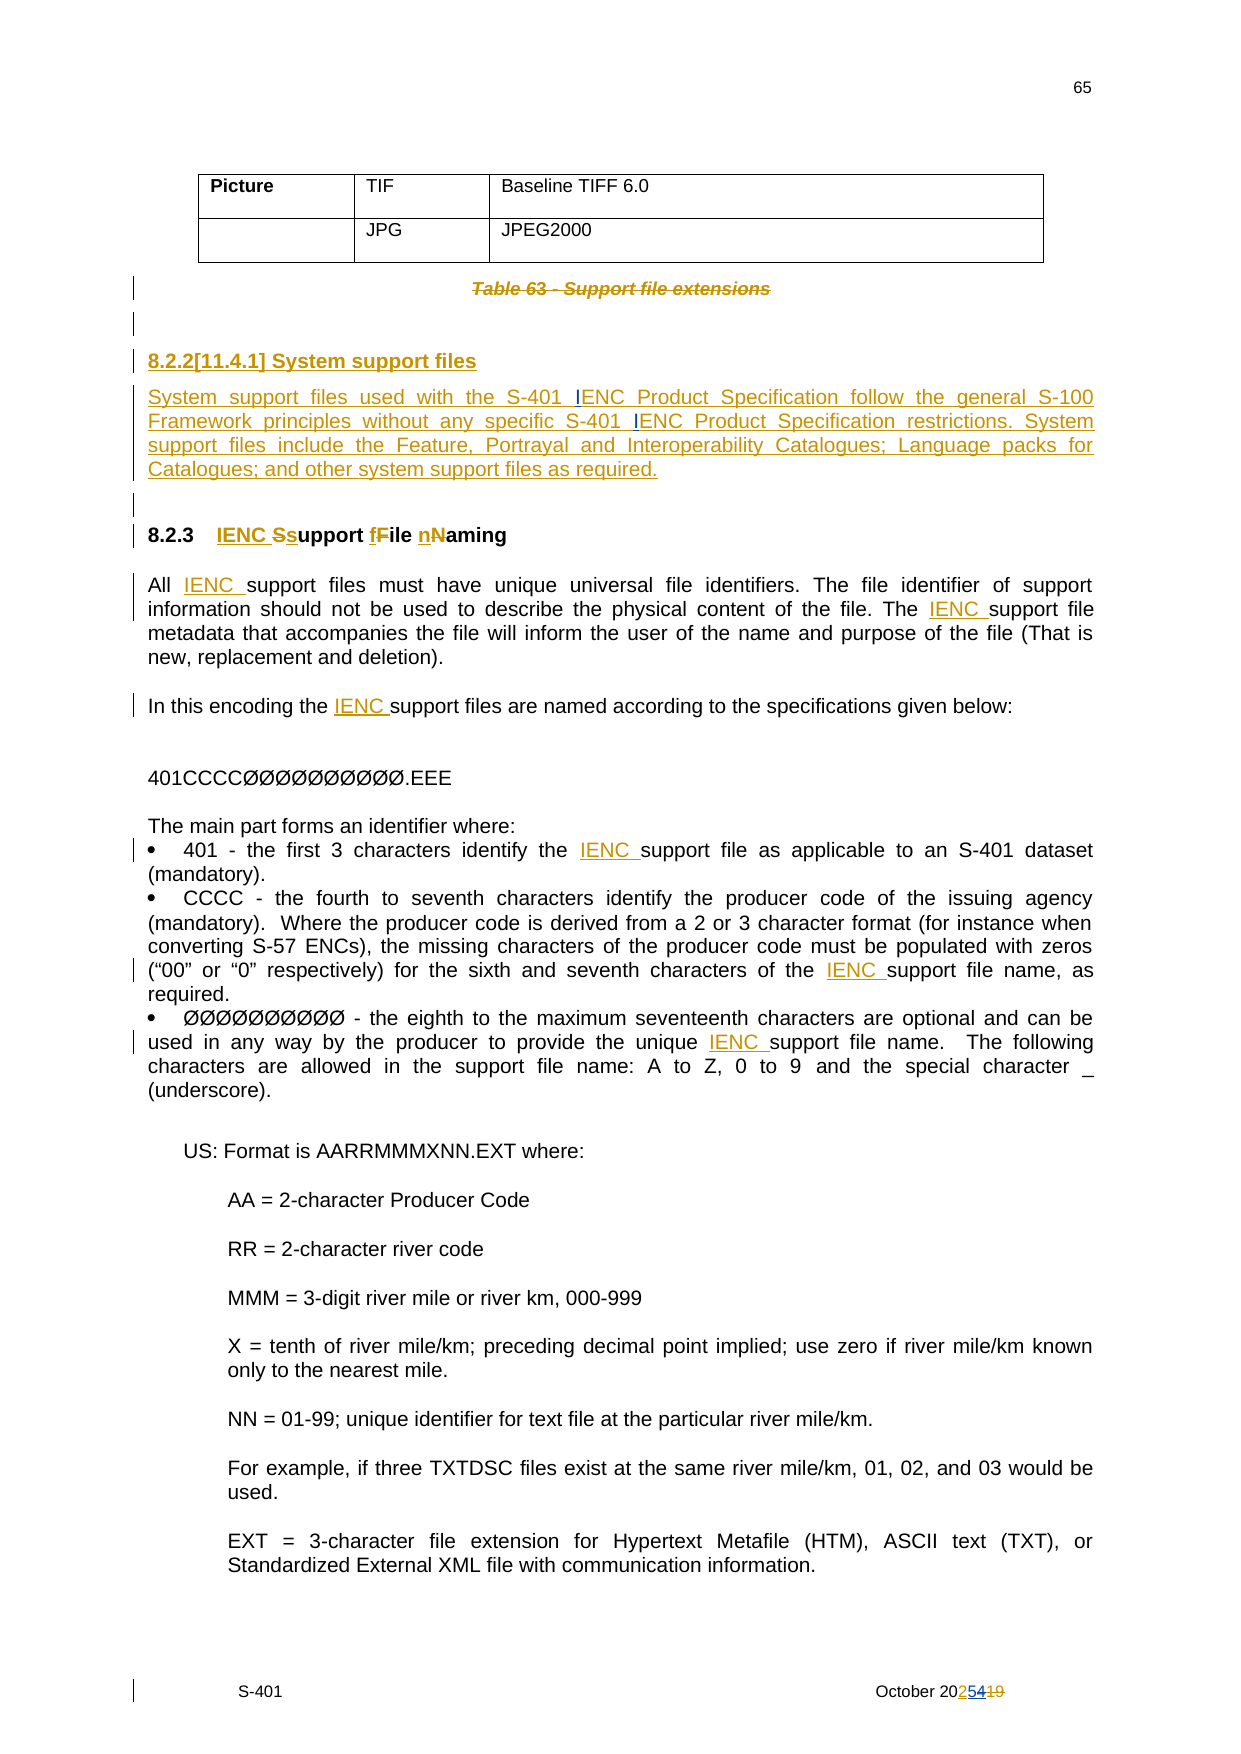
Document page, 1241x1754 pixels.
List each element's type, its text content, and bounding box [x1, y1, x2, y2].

table_cell Picture [199, 175, 354, 218]
text The main part forms an identifier where: [148, 814, 1094, 838]
text X = tenth of river mile/km; preceding decimal point implied; use zero if river mile/km known only to the nearest mile. [227, 1334, 1094, 1382]
text NN = 01-99; unique identifier for text file at the particular river mile/km. [227, 1407, 1094, 1431]
text In this encoding the support files are named according to the specifications given below: [148, 693, 1094, 717]
list ØØØØØØØØØØ - the eighth to the maximum seventeenth characters are optional and can be used in any way by the producer to provide the unique support file name. The following characters are allowed in the support file name: A to Z, 0 to 9 and the special character _ (underscore). [148, 1006, 1094, 1102]
table_cell Baseline TIFF 6.0 [490, 175, 1043, 218]
text For example, if three TXTDSC files exist at the same river mile/km, 01, 02, and 03 would be used. [227, 1456, 1094, 1504]
subtitle upport ile aming [148, 524, 1094, 548]
table_cell [199, 219, 354, 262]
table_cell JPG [355, 219, 489, 262]
text US: Format is AARRMMMXNN.EXT where: [183, 1138, 1094, 1162]
list CCCC - the fourth to seventh characters identify the producer code of the issuing agency (mandatory). Where the producer code is derived from a 2 or 3 character format (for instance when converting S-57 ENCs), the missing characters of the producer code must be populated with zeros (“00” or “0” respectively) for the sixth and seventh characters of the support file name, as required. [148, 886, 1094, 1006]
table_cell JPEG2000 [490, 219, 1043, 262]
table_cell TIF [355, 175, 489, 218]
list 401 - the first 3 characters identify the support file as applicable to an S-401 dataset (mandatory). [148, 838, 1094, 886]
text EXT = 3-character file extension for Hypertext Metafile (HTM), ASCII text (TXT), or Standardized External XML file with communication information. [227, 1529, 1094, 1577]
text All support files must have unique universal file identifiers. The file identifier of support information should not be used to describe the physical content of the file. The support file metadata that accompanies the file will inform the user of the name and purpose of the file (That is new, replacement and deletion). [148, 573, 1094, 668]
text MMM = 3-digit river mile or river km, 000-999 [227, 1285, 1094, 1309]
text 401CCCCØØØØØØØØØØ.EEE [148, 765, 1094, 789]
text RR = 2-character river code [227, 1236, 1094, 1260]
text AA = 2-character Producer Code [227, 1187, 1094, 1211]
